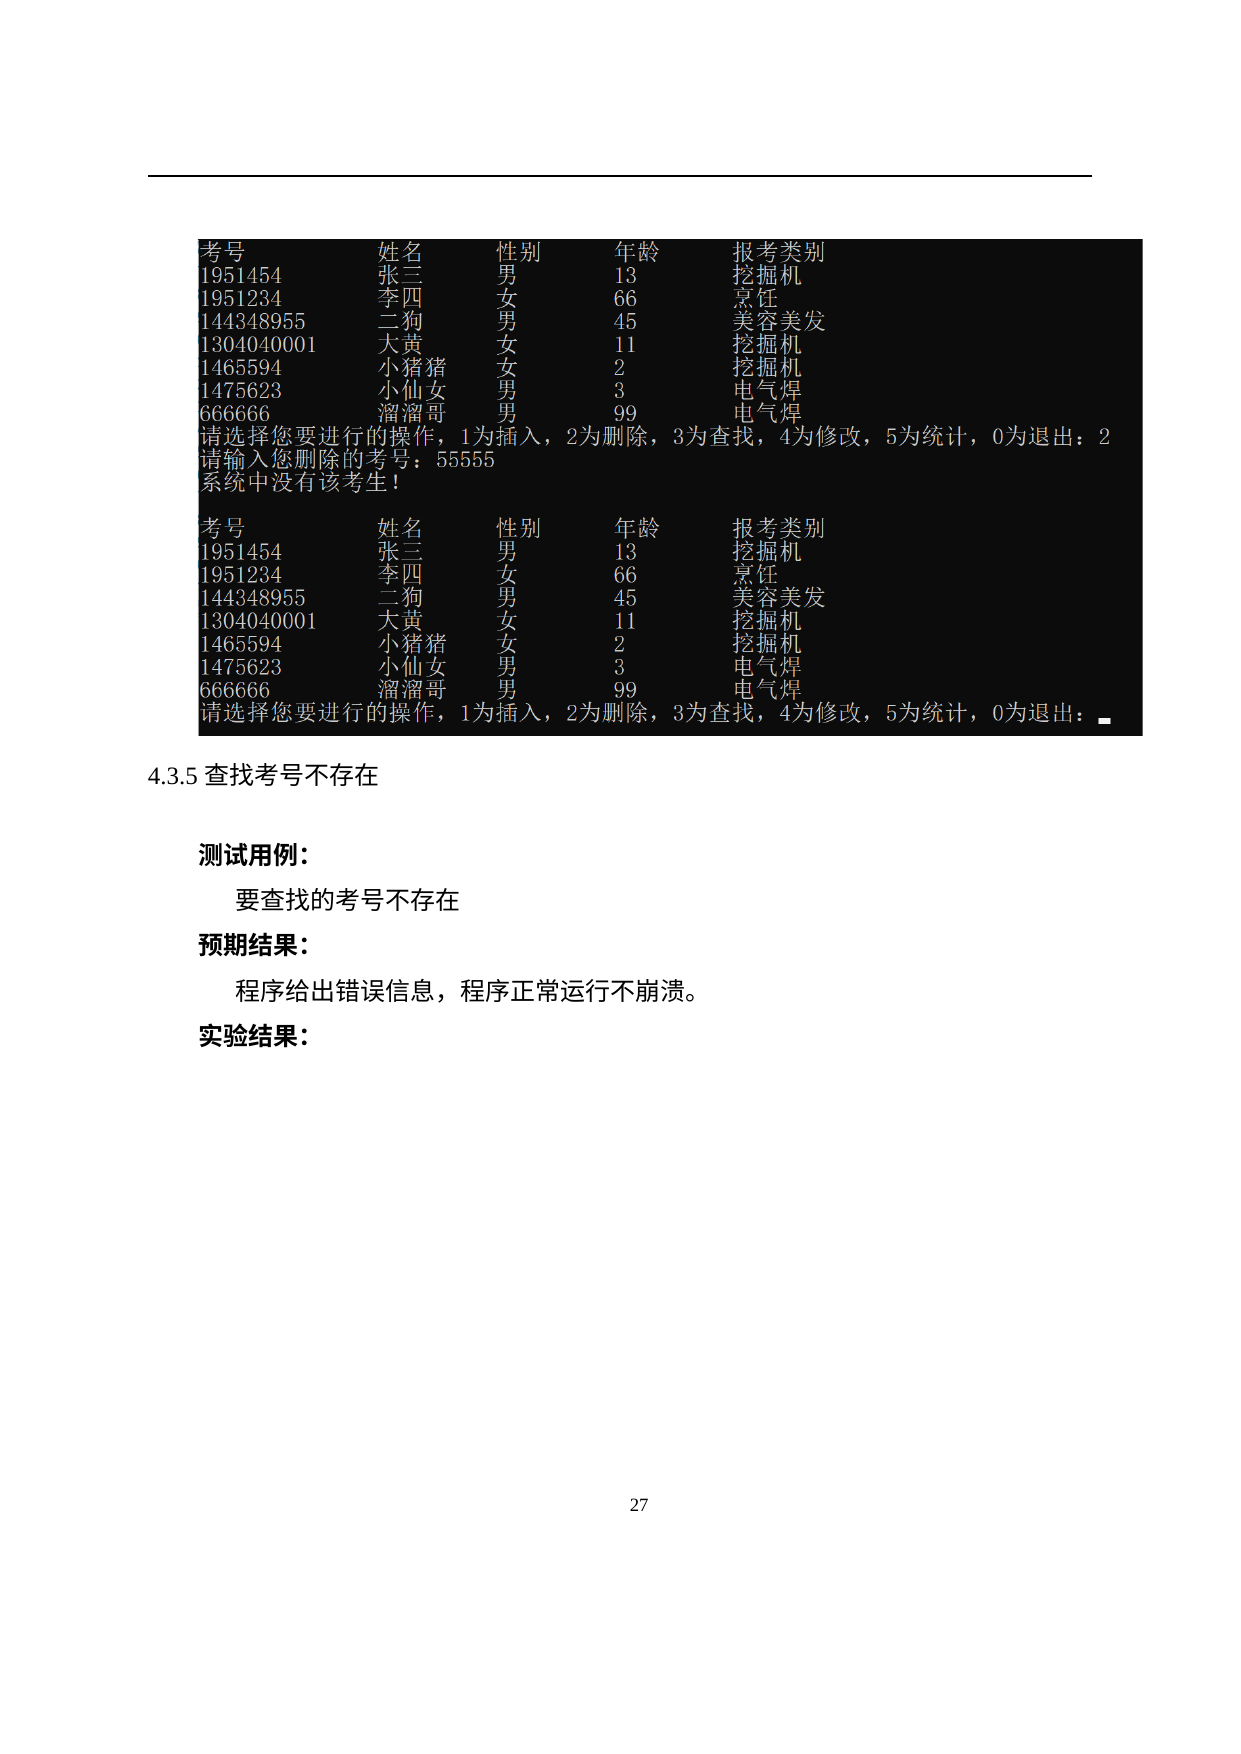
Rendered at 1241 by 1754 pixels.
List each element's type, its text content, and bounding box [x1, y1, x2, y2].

picture [197, 239, 1143, 736]
text 程序给出错误信息，程序正常运行不崩溃。 [185, 971, 1092, 1007]
text 测试用例： [148, 835, 1092, 871]
text 实验结果： [148, 1016, 1092, 1053]
text 预期结果： [148, 926, 1092, 962]
text 要查找的考号不存在 [185, 880, 1092, 917]
subtitle 4.3.5 查找考号不存在 [148, 756, 1092, 792]
